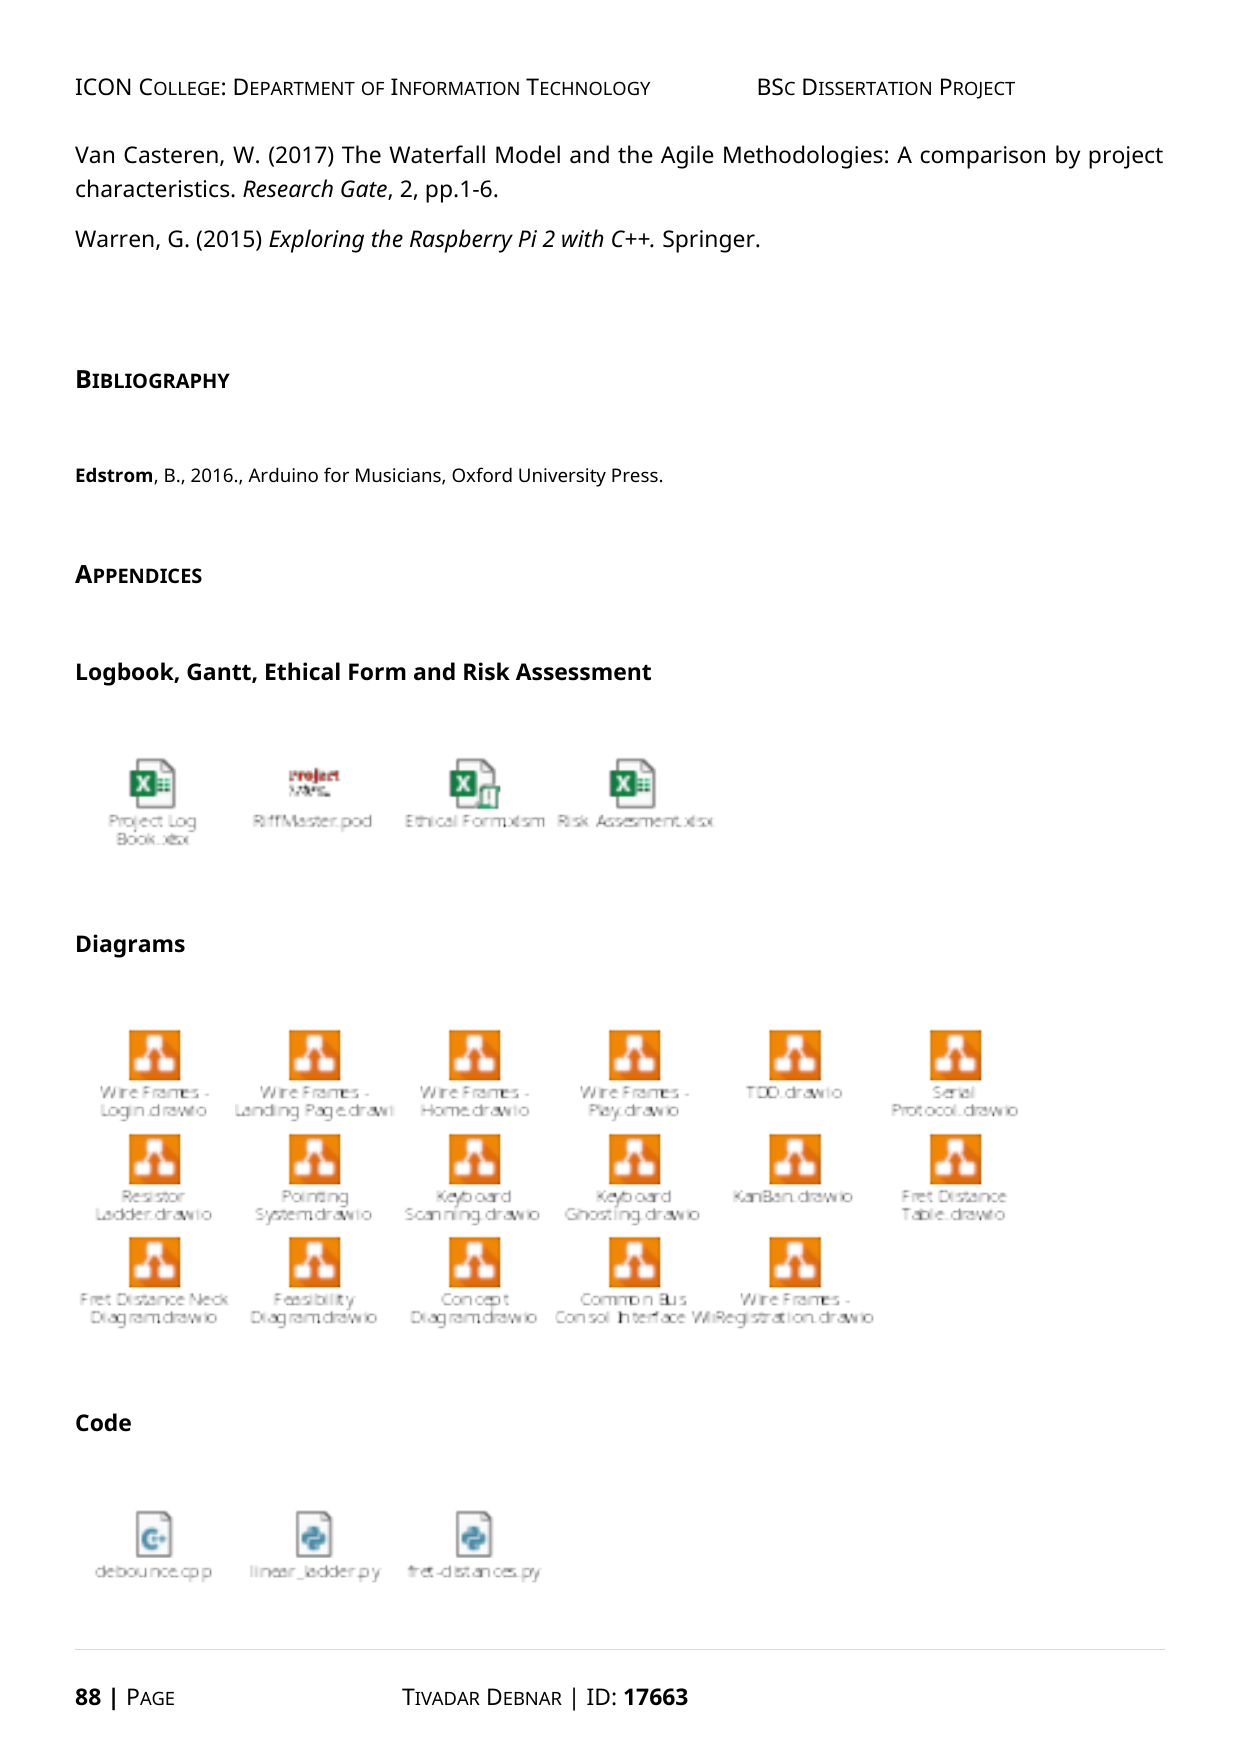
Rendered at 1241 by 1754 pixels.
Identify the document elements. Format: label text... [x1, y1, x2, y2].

text Diagrams [75, 928, 1165, 959]
text Code [75, 1407, 1165, 1438]
subtitle Bibliography [75, 362, 1165, 396]
text Logbook, Gantt, Ethical Form and Risk Assessment [75, 656, 1165, 687]
text Edstrom, B., 2016., Arduino for Musicians, Oxford University Press. [75, 462, 1165, 487]
subtitle Appendices [75, 556, 1165, 591]
